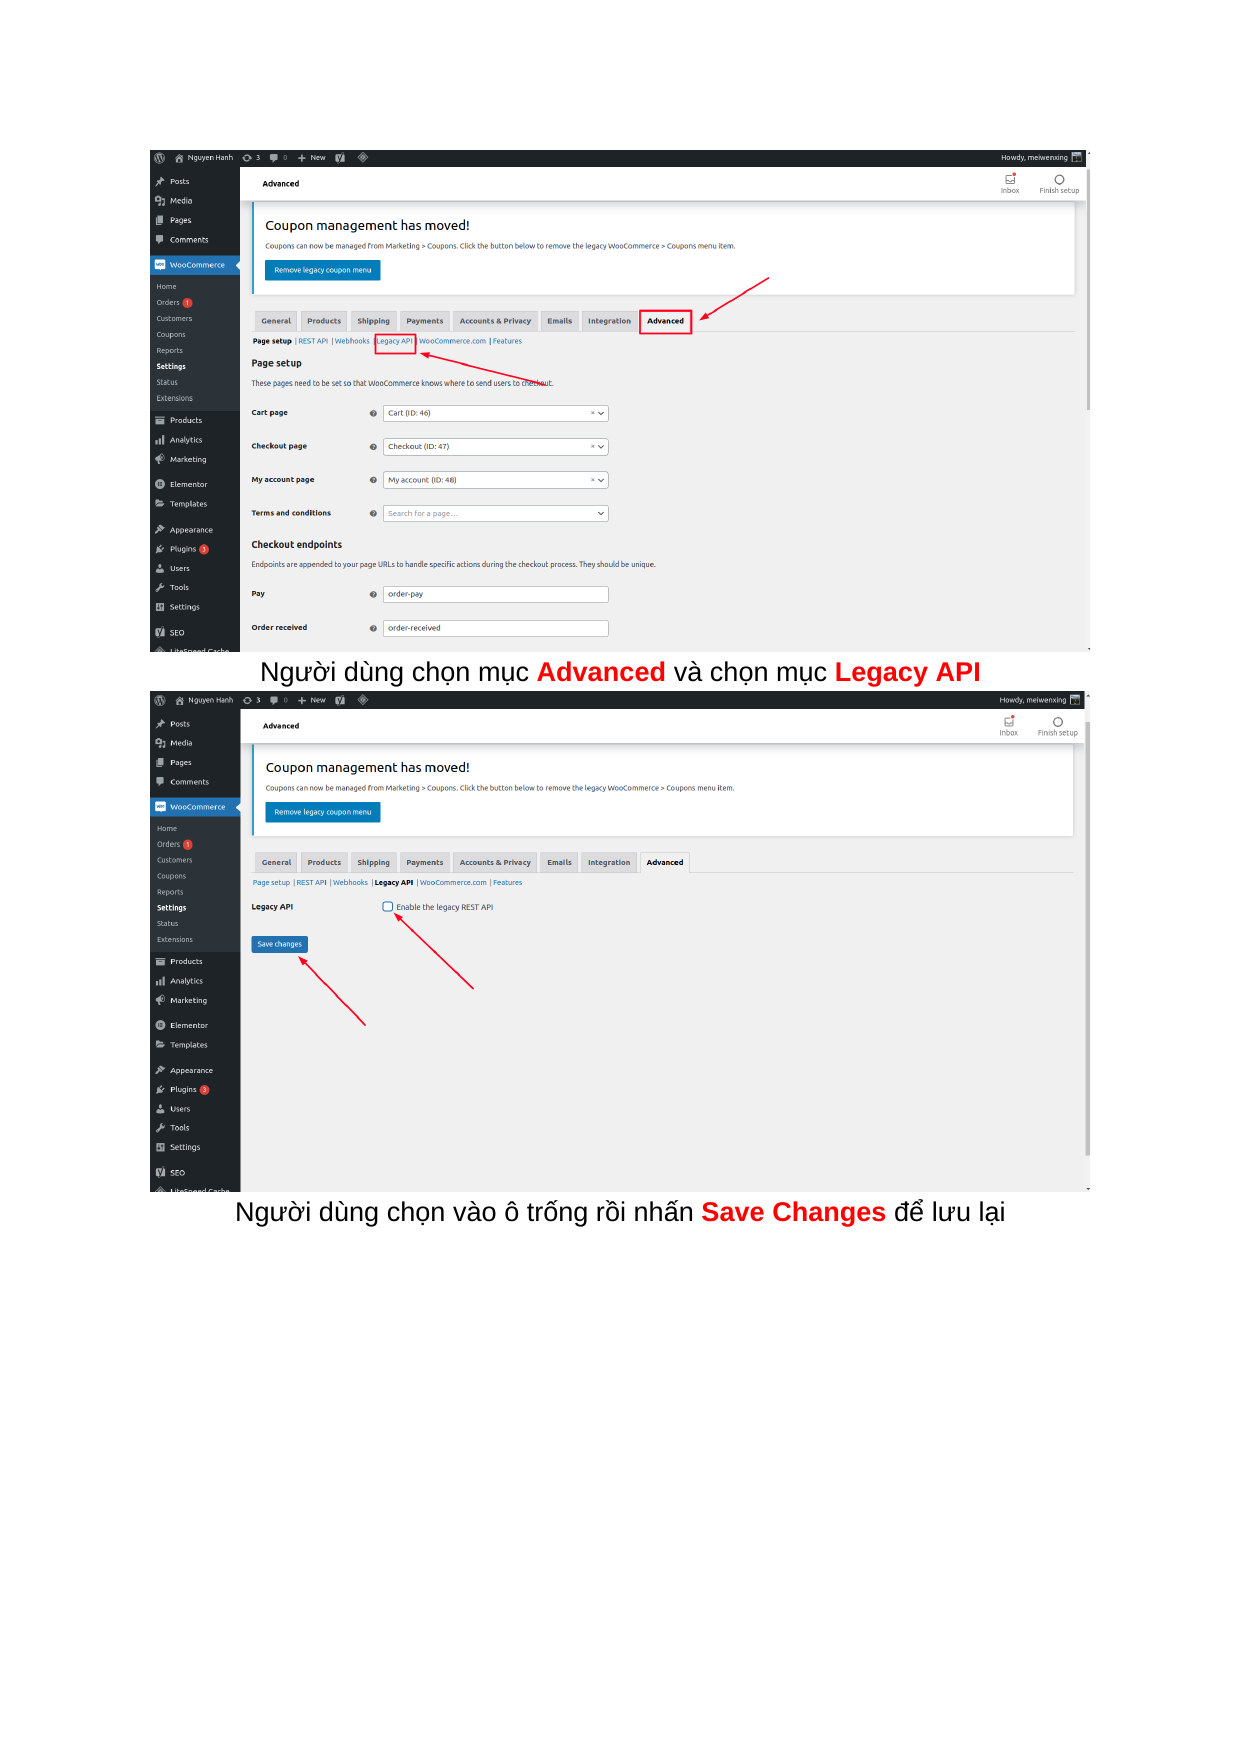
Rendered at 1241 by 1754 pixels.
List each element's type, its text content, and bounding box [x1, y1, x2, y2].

picture [150, 691, 1091, 1192]
text Người dùng chọn vào ô trống rồi nhấn Save Changes để lưu lại [150, 1196, 1090, 1227]
text Người dùng chọn mục Advanced và chọn mục Legacy API [150, 656, 1090, 687]
picture [150, 150, 1091, 652]
